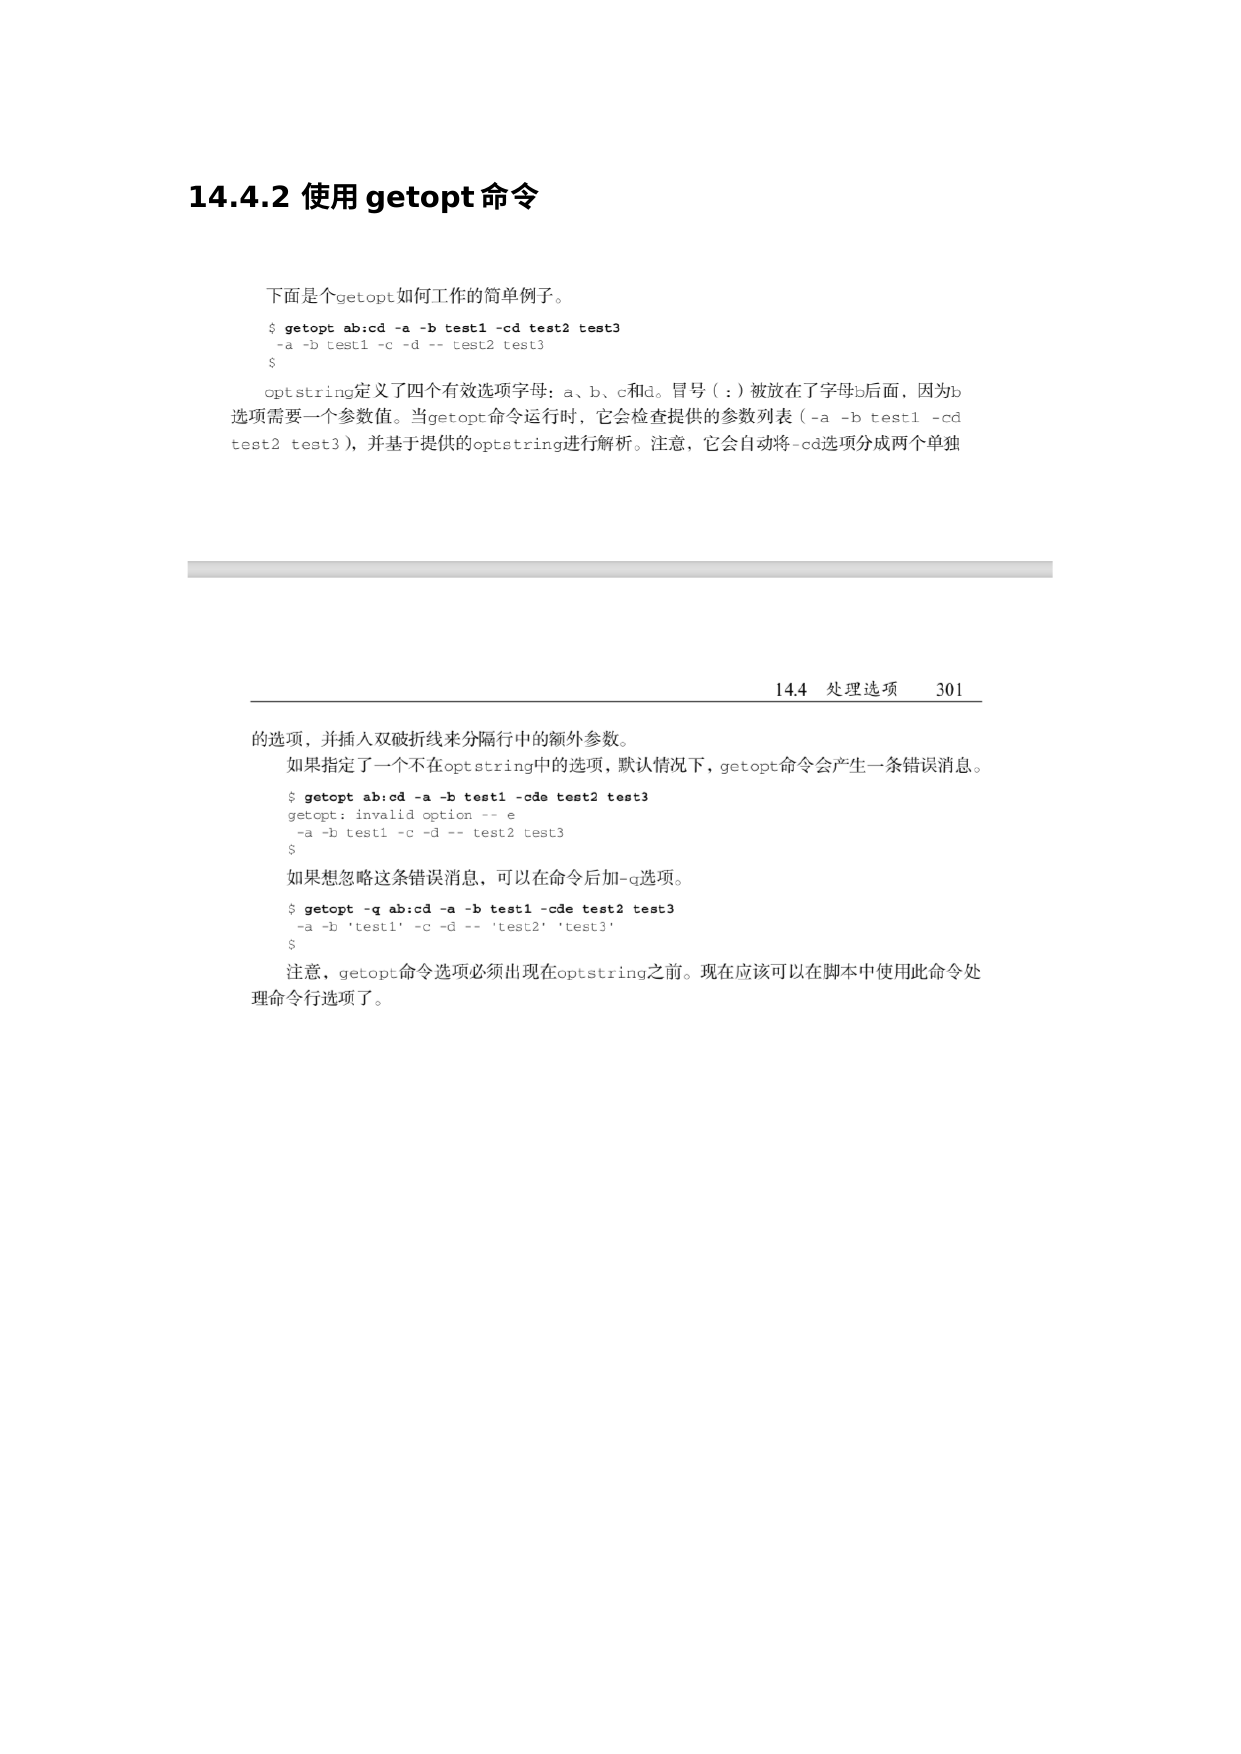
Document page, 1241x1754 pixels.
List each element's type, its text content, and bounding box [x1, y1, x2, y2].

picture [187, 280, 1053, 1011]
subtitle 14.4.2 使用getopt命令 [187, 162, 1053, 227]
